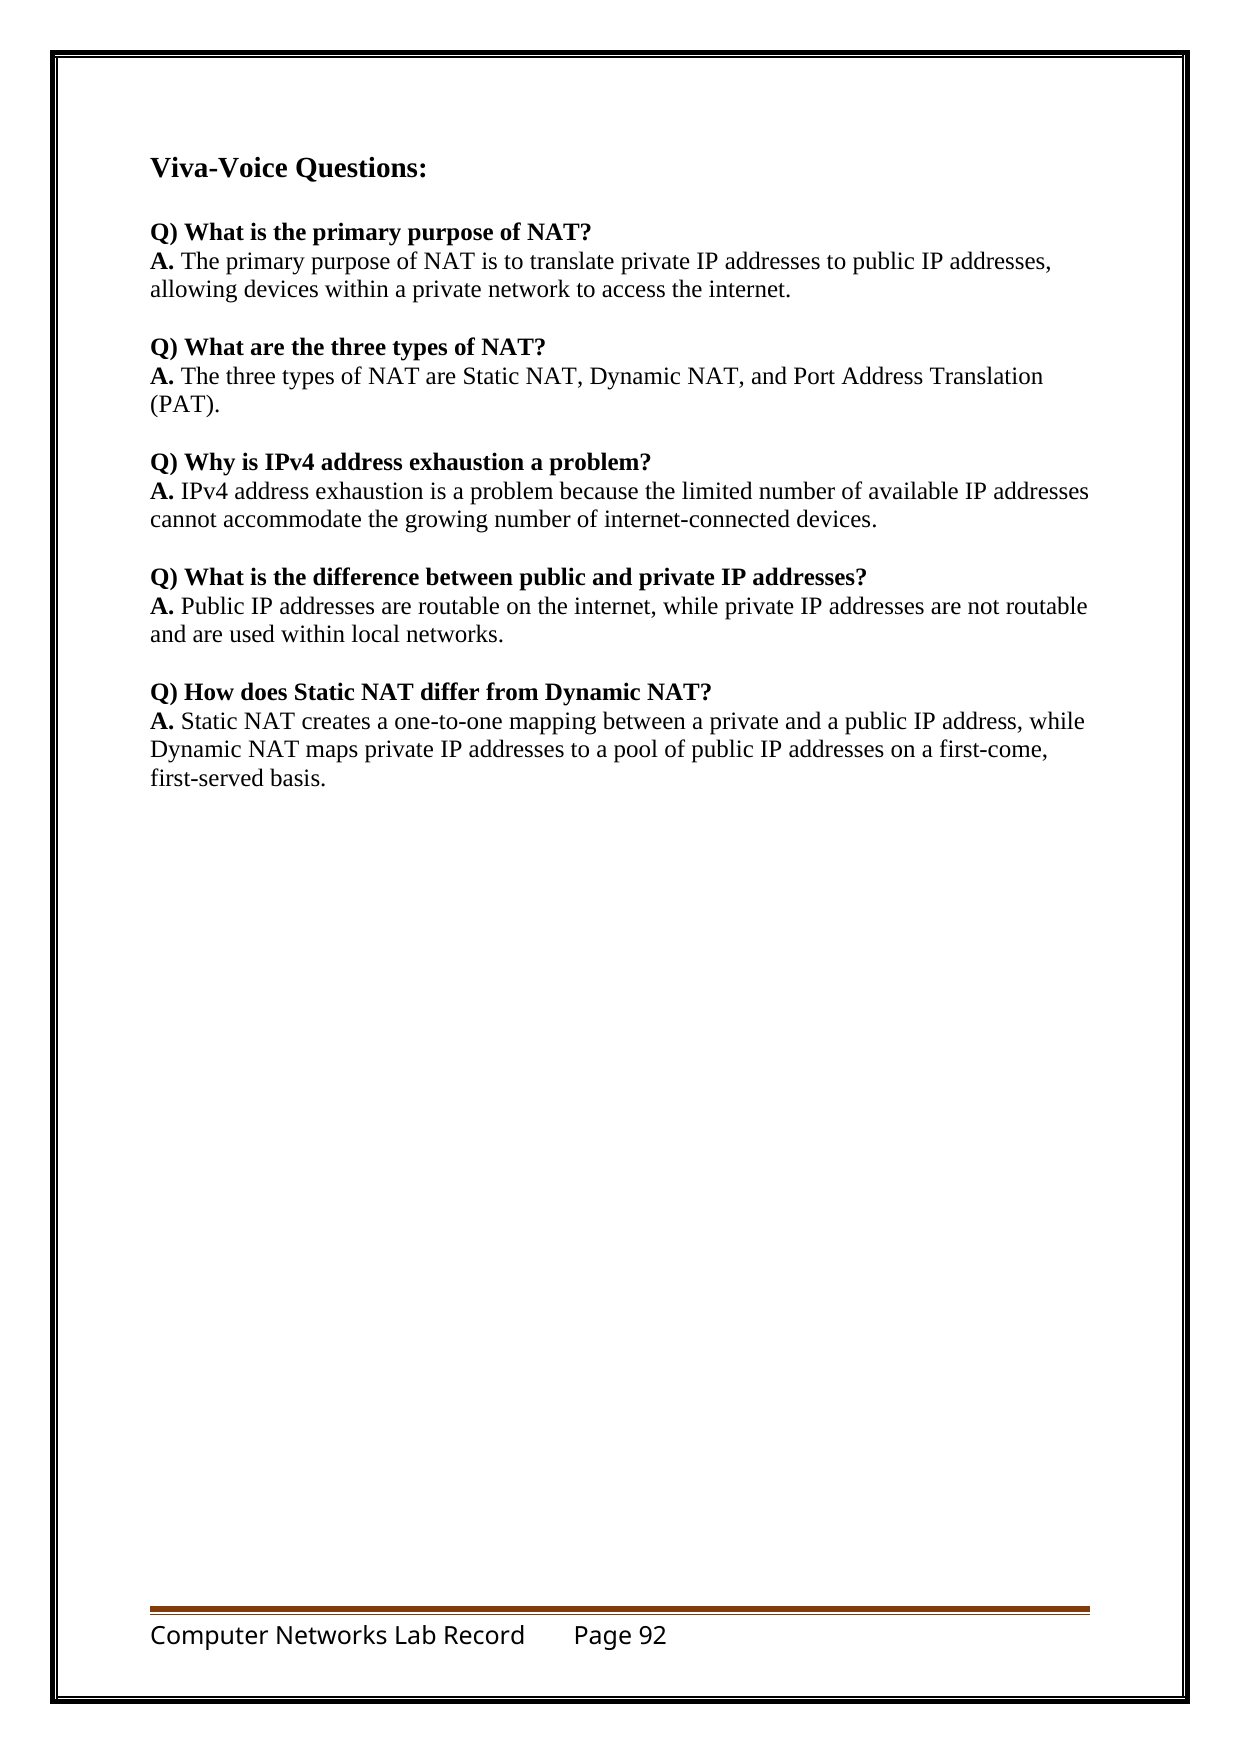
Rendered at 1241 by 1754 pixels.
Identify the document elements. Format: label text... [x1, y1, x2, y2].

text Q) Why is IPv4 address exhaustion a problem? [150, 447, 1090, 476]
text A. IPv4 address exhaustion is a problem because the limited number of available IP addresses cannot accommodate the growing number of internet-connected devices. [150, 476, 1090, 533]
text Q) What are the three types of NAT? [150, 332, 1090, 361]
text A. The primary purpose of NAT is to translate private IP addresses to public IP addresses, allowing devices within a private network to access the internet. [150, 246, 1090, 303]
text A. Static NAT creates a one-to-one mapping between a private and a public IP address, while Dynamic NAT maps private IP addresses to a pool of public IP addresses on a first-come, first-served basis. [150, 706, 1090, 792]
text Q) How does Static NAT differ from Dynamic NAT? [150, 677, 1090, 706]
text A. The three types of NAT are Static NAT, Dynamic NAT, and Port Address Translation (PAT). [150, 361, 1090, 418]
text Viva-Voice Questions: [150, 150, 1090, 183]
text A. Public IP addresses are routable on the internet, while private IP addresses are not routable and are used within local networks. [150, 591, 1090, 648]
text Q) What is the primary purpose of NAT? [150, 217, 1090, 246]
text Q) What is the difference between public and private IP addresses? [150, 562, 1090, 591]
